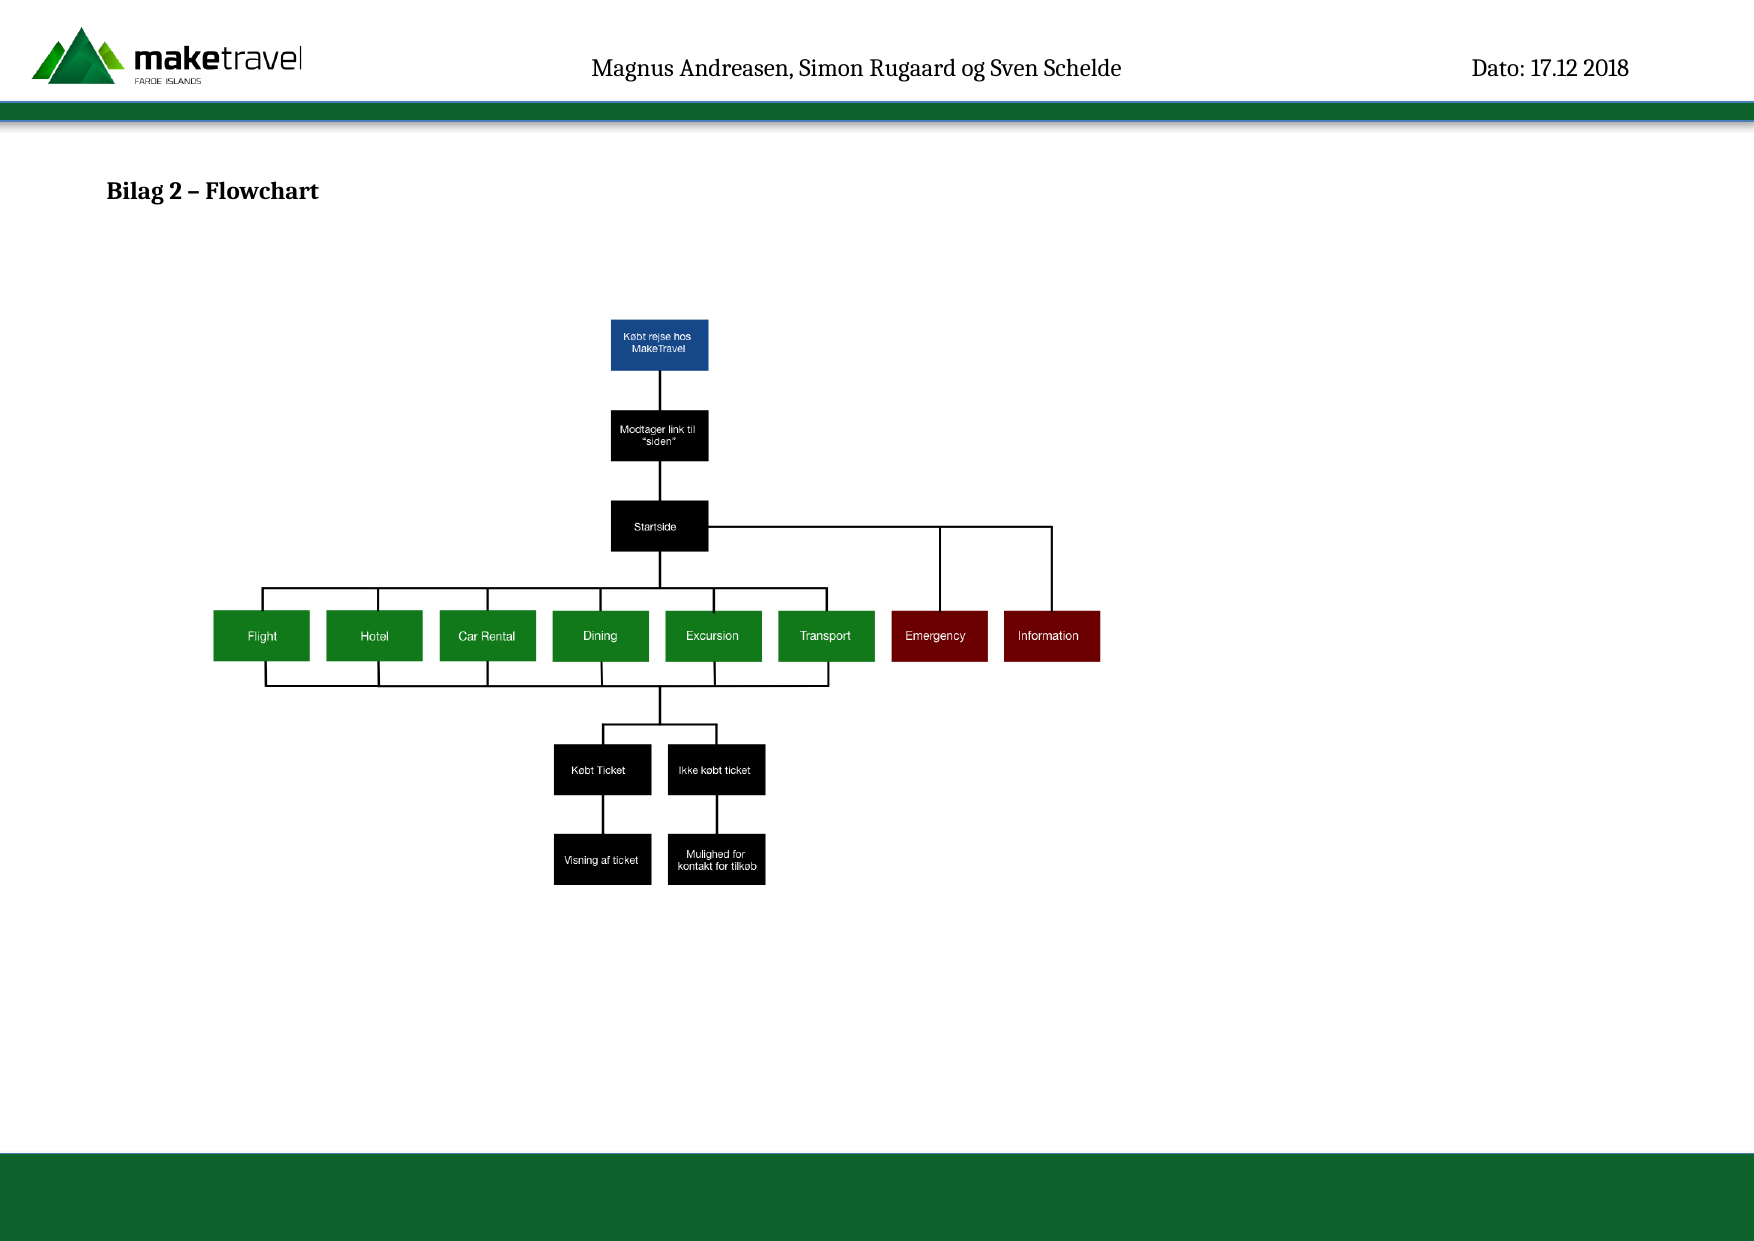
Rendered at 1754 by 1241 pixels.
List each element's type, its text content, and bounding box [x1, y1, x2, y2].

picture [31, 27, 302, 84]
text Bilag 2 – Flowchart [106, 177, 1648, 206]
picture [106, 250, 1208, 945]
